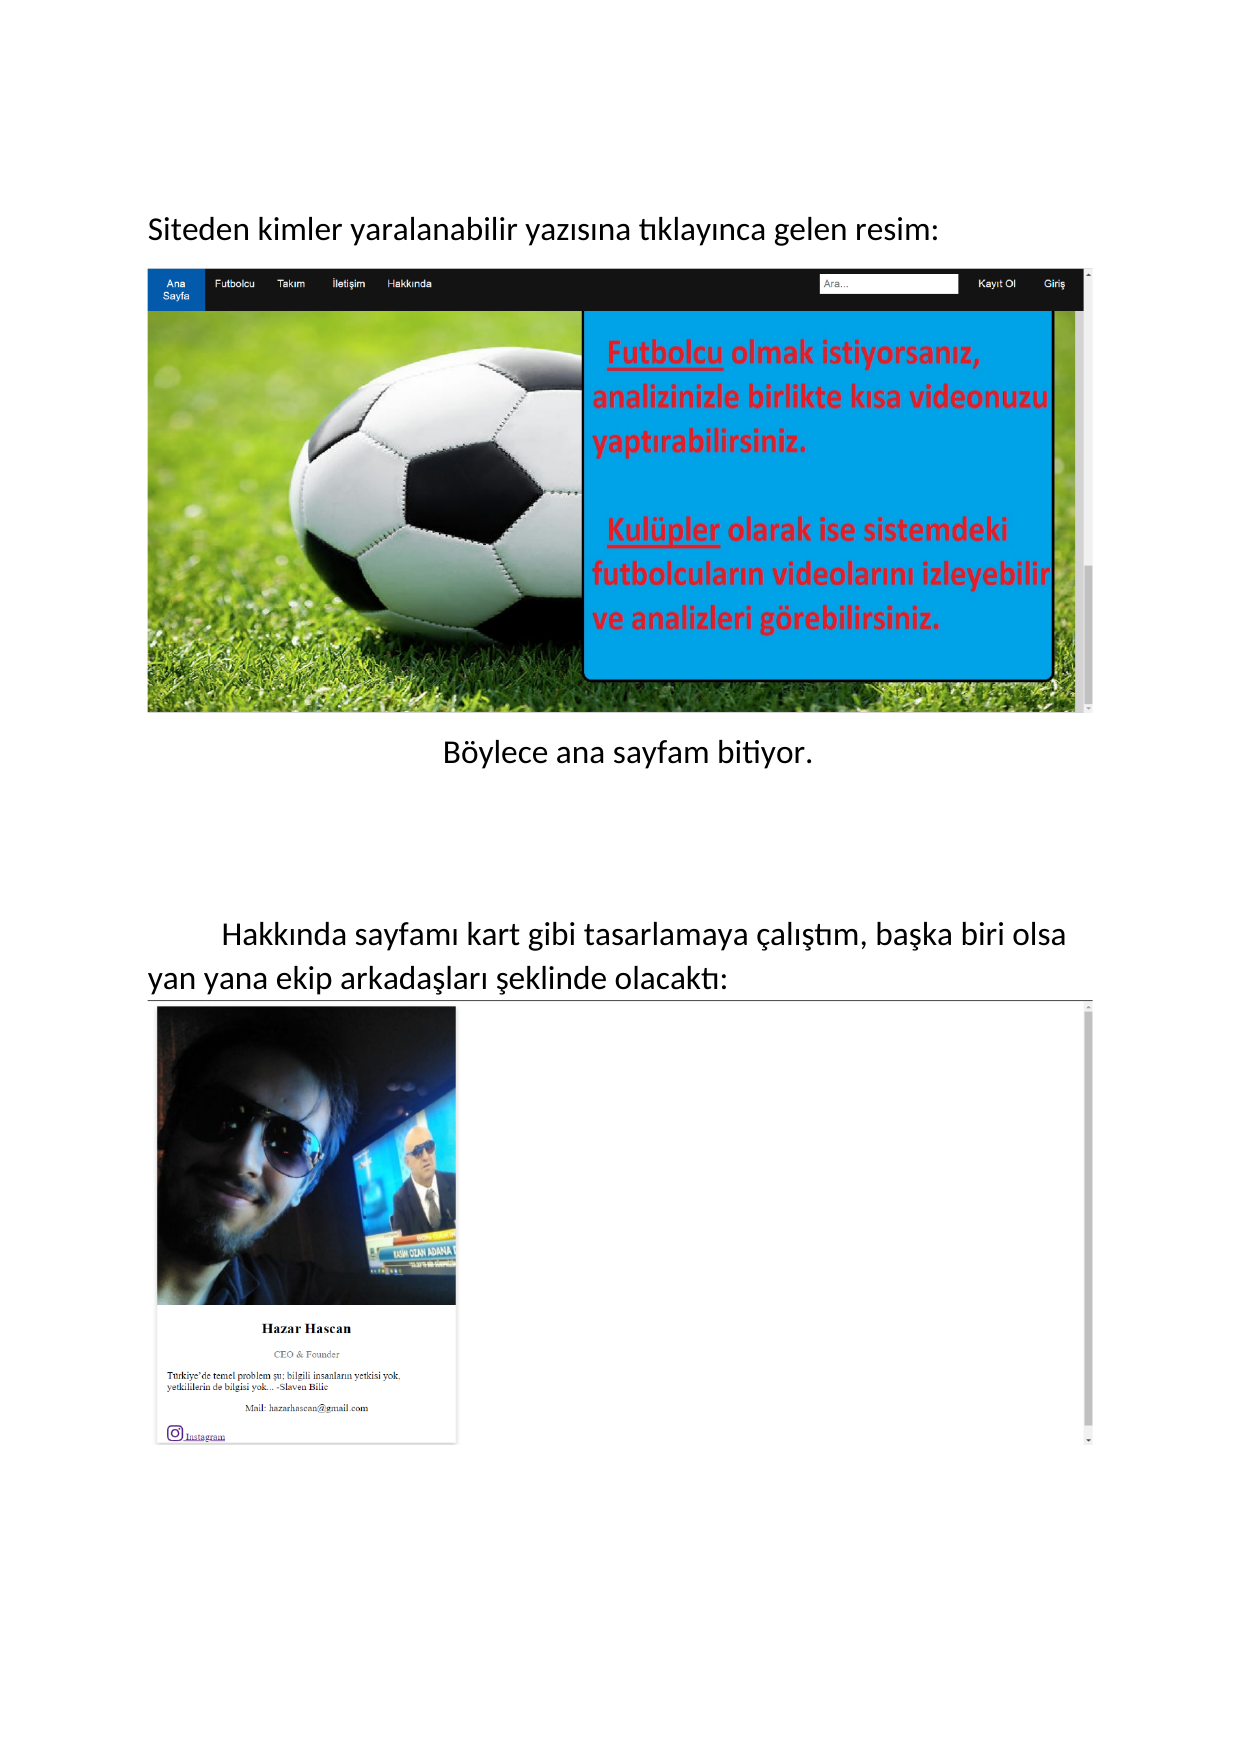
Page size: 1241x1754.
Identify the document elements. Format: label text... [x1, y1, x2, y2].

picture [147, 1000, 1093, 1445]
text Siteden kimler yaralanabilir yazısına tıklayınca gelen resim: [148, 208, 1093, 249]
picture [147, 268, 1093, 713]
text Böylece ana sayfam bitiyor. [369, 731, 1093, 772]
text Hakkında sayfamı kart gibi tasarlamaya çalıştım, başka biri olsa yan yana ekip arkadaşları şeklinde olacaktı: [148, 913, 1093, 1000]
